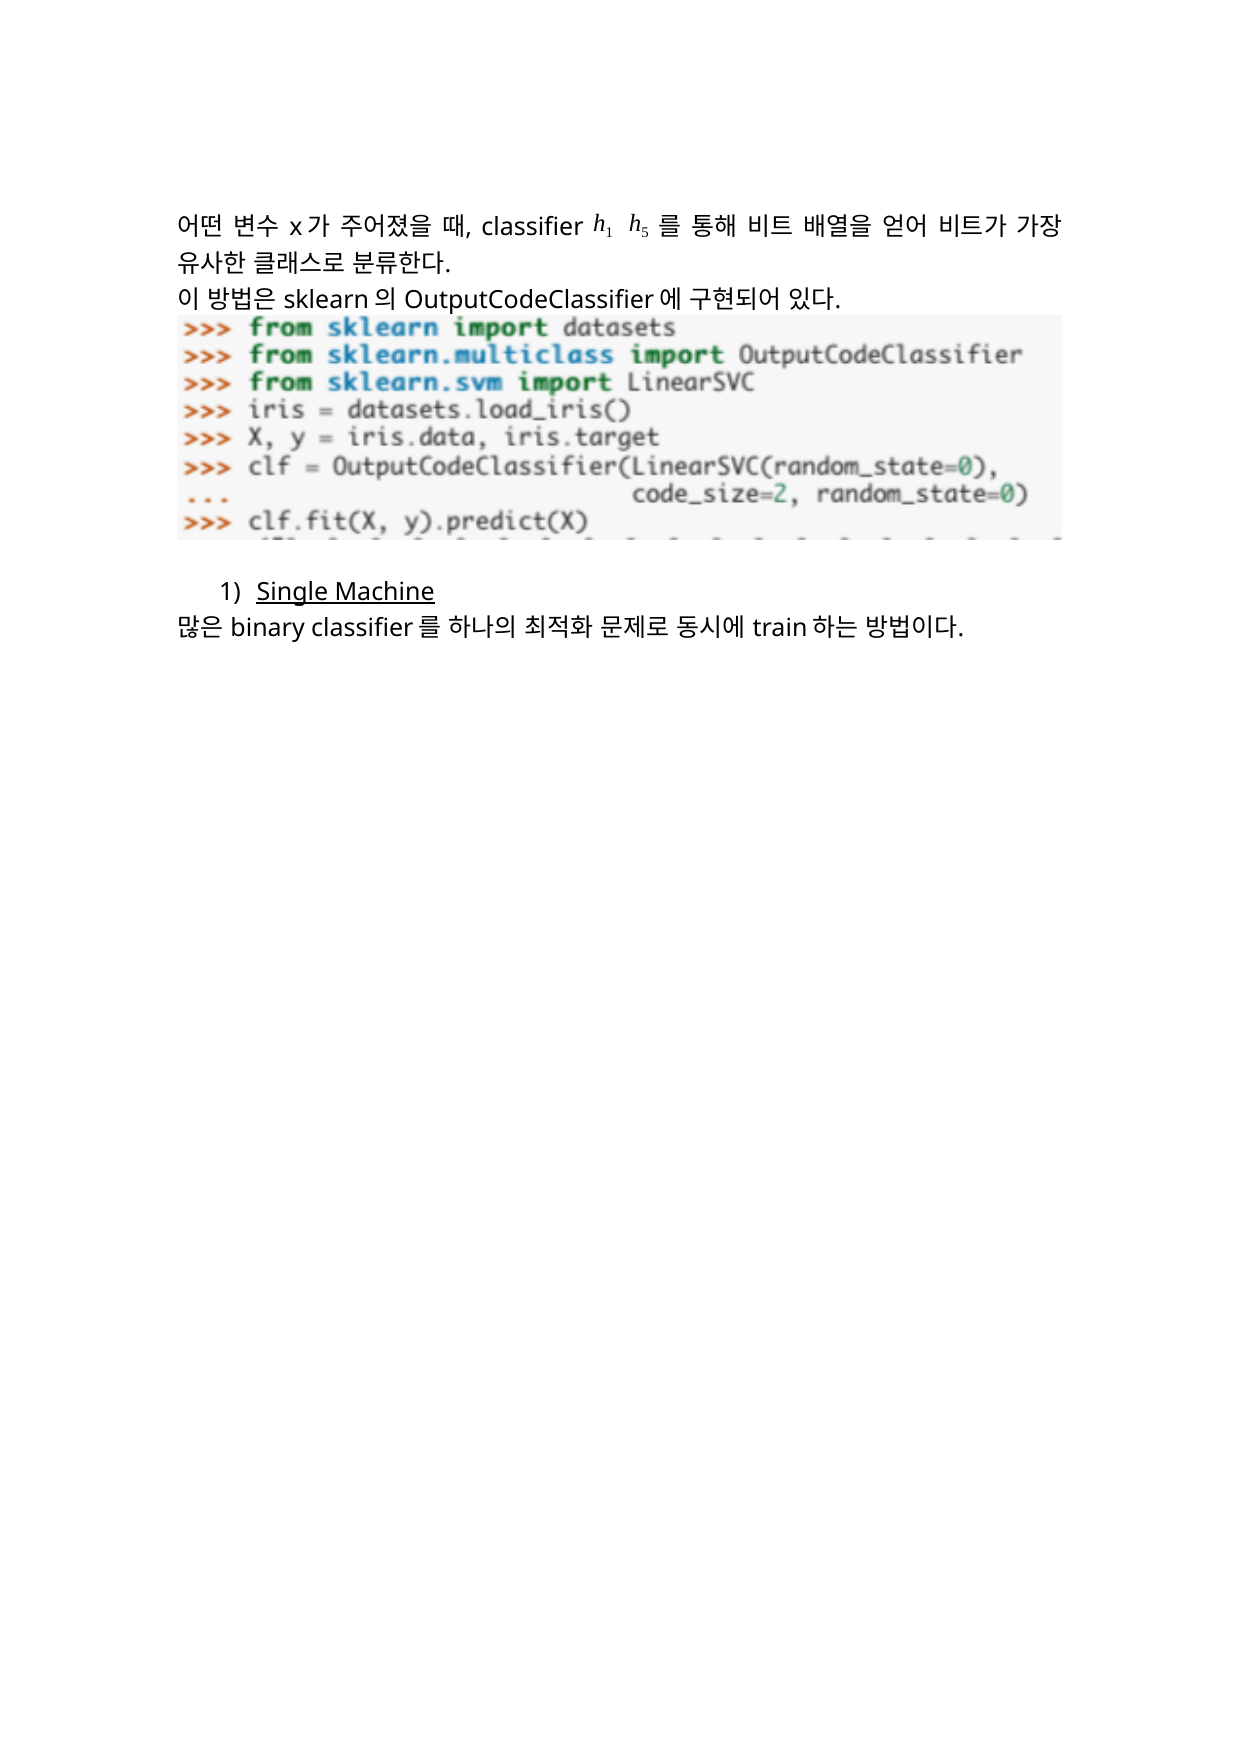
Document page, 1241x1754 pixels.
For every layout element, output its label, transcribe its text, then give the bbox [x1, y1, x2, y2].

text 어떤 변수 x가 주어졌을 때, classifier 를 통해 비트 배열을 얻어 비트가 가장 유사한 클래스로 분류한다. [177, 207, 1063, 279]
text 많은 binary classifier를 하나의 최적화 문제로 동시에 train하는 방법이다. [177, 607, 1063, 644]
picture [177, 315, 1063, 540]
text 이 방법은 sklearn의 OutputCodeClassifier에 구현되어 있다. [177, 279, 1063, 315]
list Single Machine [219, 573, 1063, 607]
